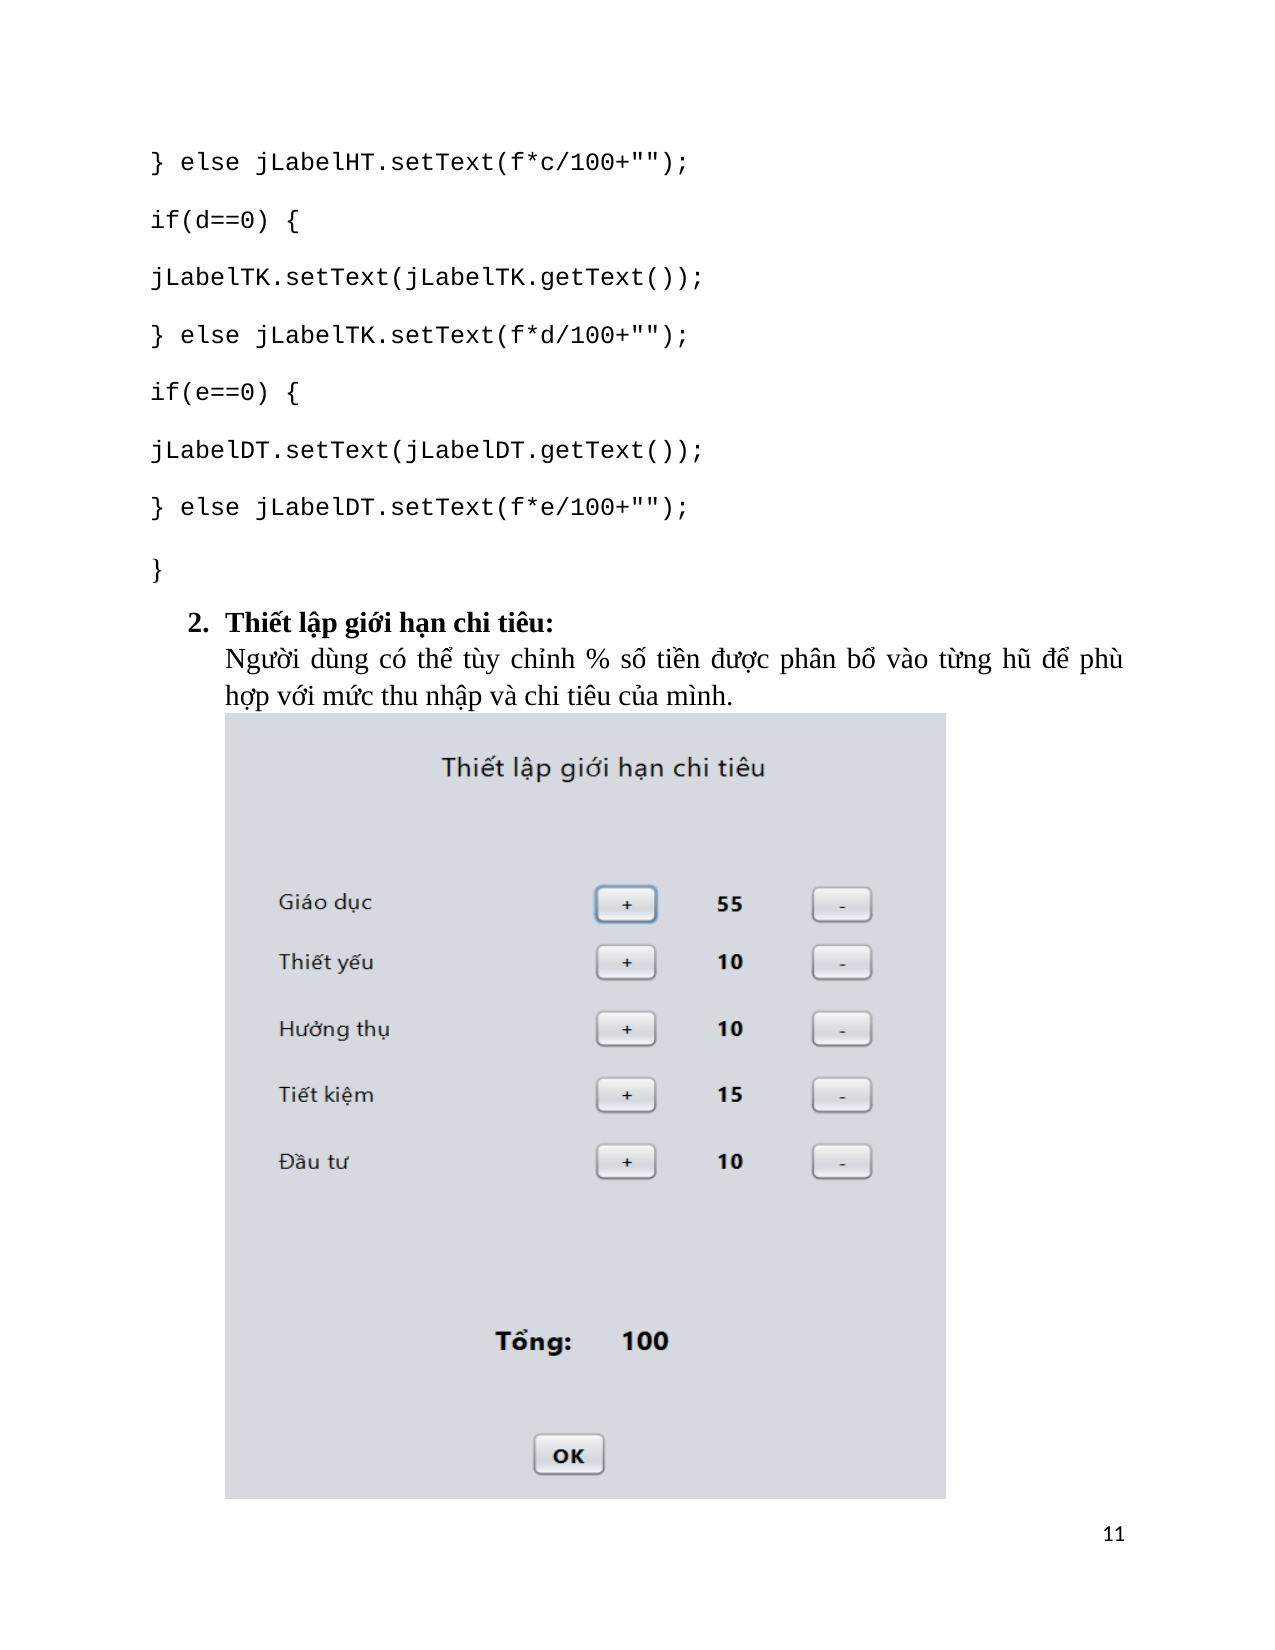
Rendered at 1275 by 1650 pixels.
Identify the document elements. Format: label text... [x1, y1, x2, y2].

list Người dùng có thể tùy chỉnh % số tiền được phân bổ vào từng hũ để phù hợp với mức thu nhập và chi tiêu của mình. [225, 641, 1125, 711]
text if(d==0) { [150, 207, 1125, 236]
text } else jLabelHT.setText(f*c/100+""); [150, 150, 1125, 178]
text } else jLabelTK.setText(f*d/100+""); [150, 322, 1125, 351]
text jLabelDT.setText(jLabelDT.getText()); [150, 437, 1125, 466]
text if(e==0) { [150, 380, 1125, 408]
list Thiết lập giới hạn chi tiêu: [187, 605, 1125, 639]
picture [225, 713, 947, 1499]
text } [150, 552, 1125, 586]
text jLabelTK.setText(jLabelTK.getText()); [150, 265, 1125, 293]
text } else jLabelDT.setText(f*e/100+""); [150, 495, 1125, 523]
